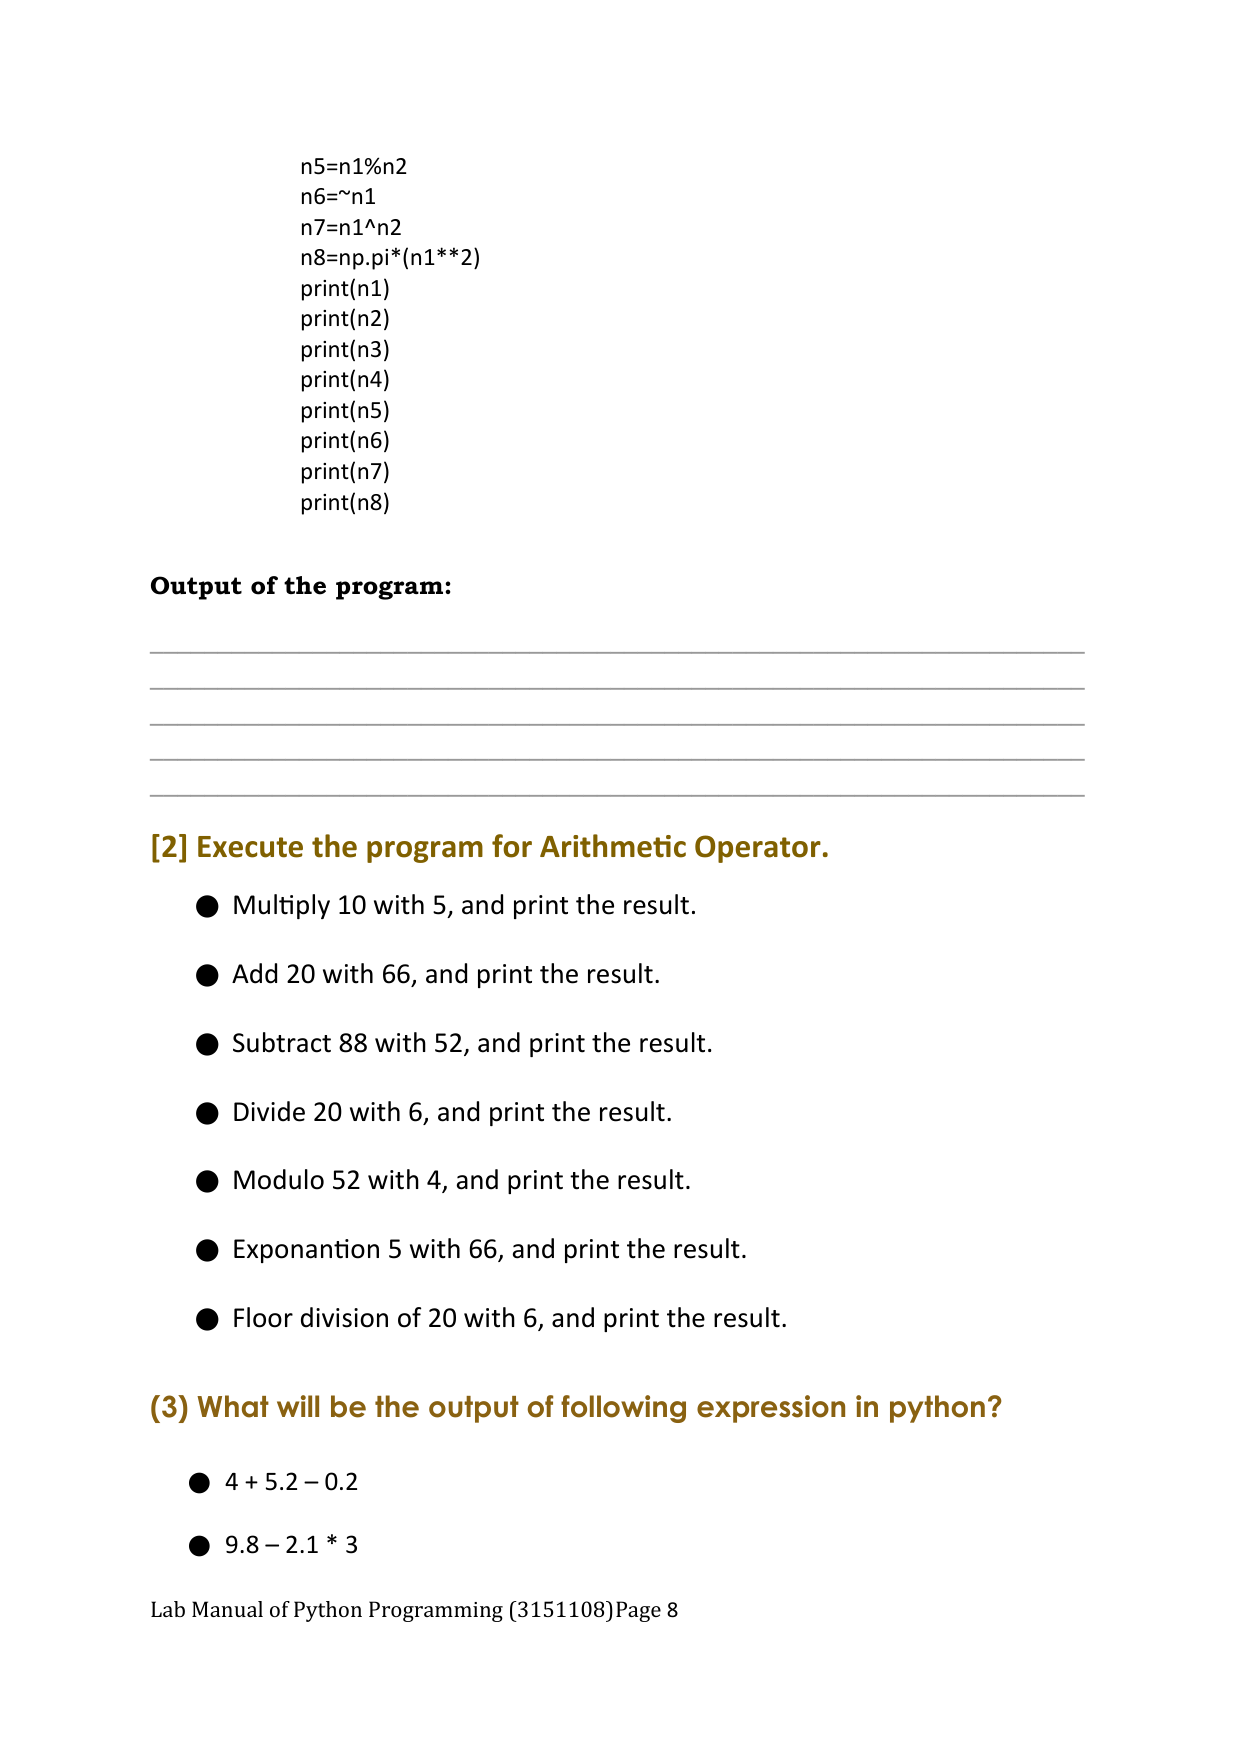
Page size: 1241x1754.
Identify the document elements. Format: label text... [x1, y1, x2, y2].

text print(n3) [300, 333, 1090, 364]
text print(n7) [300, 455, 1090, 486]
text print(n6) [300, 425, 1090, 455]
list Divide 20 with 6, and print the result. [194, 1078, 1090, 1138]
text print(n4) [300, 364, 1090, 394]
text n7=n1^n2 [300, 211, 1090, 242]
list 9.8 – 2.1 * 3 [187, 1513, 1090, 1569]
text print(n5) [300, 394, 1090, 425]
text _________________________________________________________________________________________________________________________________________________________________________________________________________________________________________________________________________________________________________________________________________________________ [150, 625, 1090, 799]
text n5=n1%n2 [300, 150, 1090, 181]
list Modulo 52 with 4, and print the result. [194, 1147, 1090, 1206]
list Subtract 88 with 52, and print the result. [194, 1009, 1090, 1069]
text n8=np.pi*(n1**2) [300, 242, 1090, 272]
text print(n8) [300, 486, 1090, 516]
list 4 + 5.2 – 0.2 [187, 1450, 1090, 1505]
text print(n1) [300, 272, 1090, 303]
text (3) What will be the output of following expression in python? [150, 1388, 1090, 1424]
text Output of the program: [150, 571, 1090, 600]
list Exponantion 5 with 66, and print the result. [194, 1215, 1090, 1275]
list Multiply 10 with 5, and print the result. [194, 872, 1090, 931]
text print(n2) [300, 303, 1090, 333]
list Floor division of 20 with 6, and print the result. [194, 1284, 1090, 1344]
text n6=~n1 [300, 181, 1090, 211]
list Add 20 with 66, and print the result. [194, 940, 1090, 1000]
text [2] Execute the program for Arithmetic Operator. [150, 825, 1090, 866]
